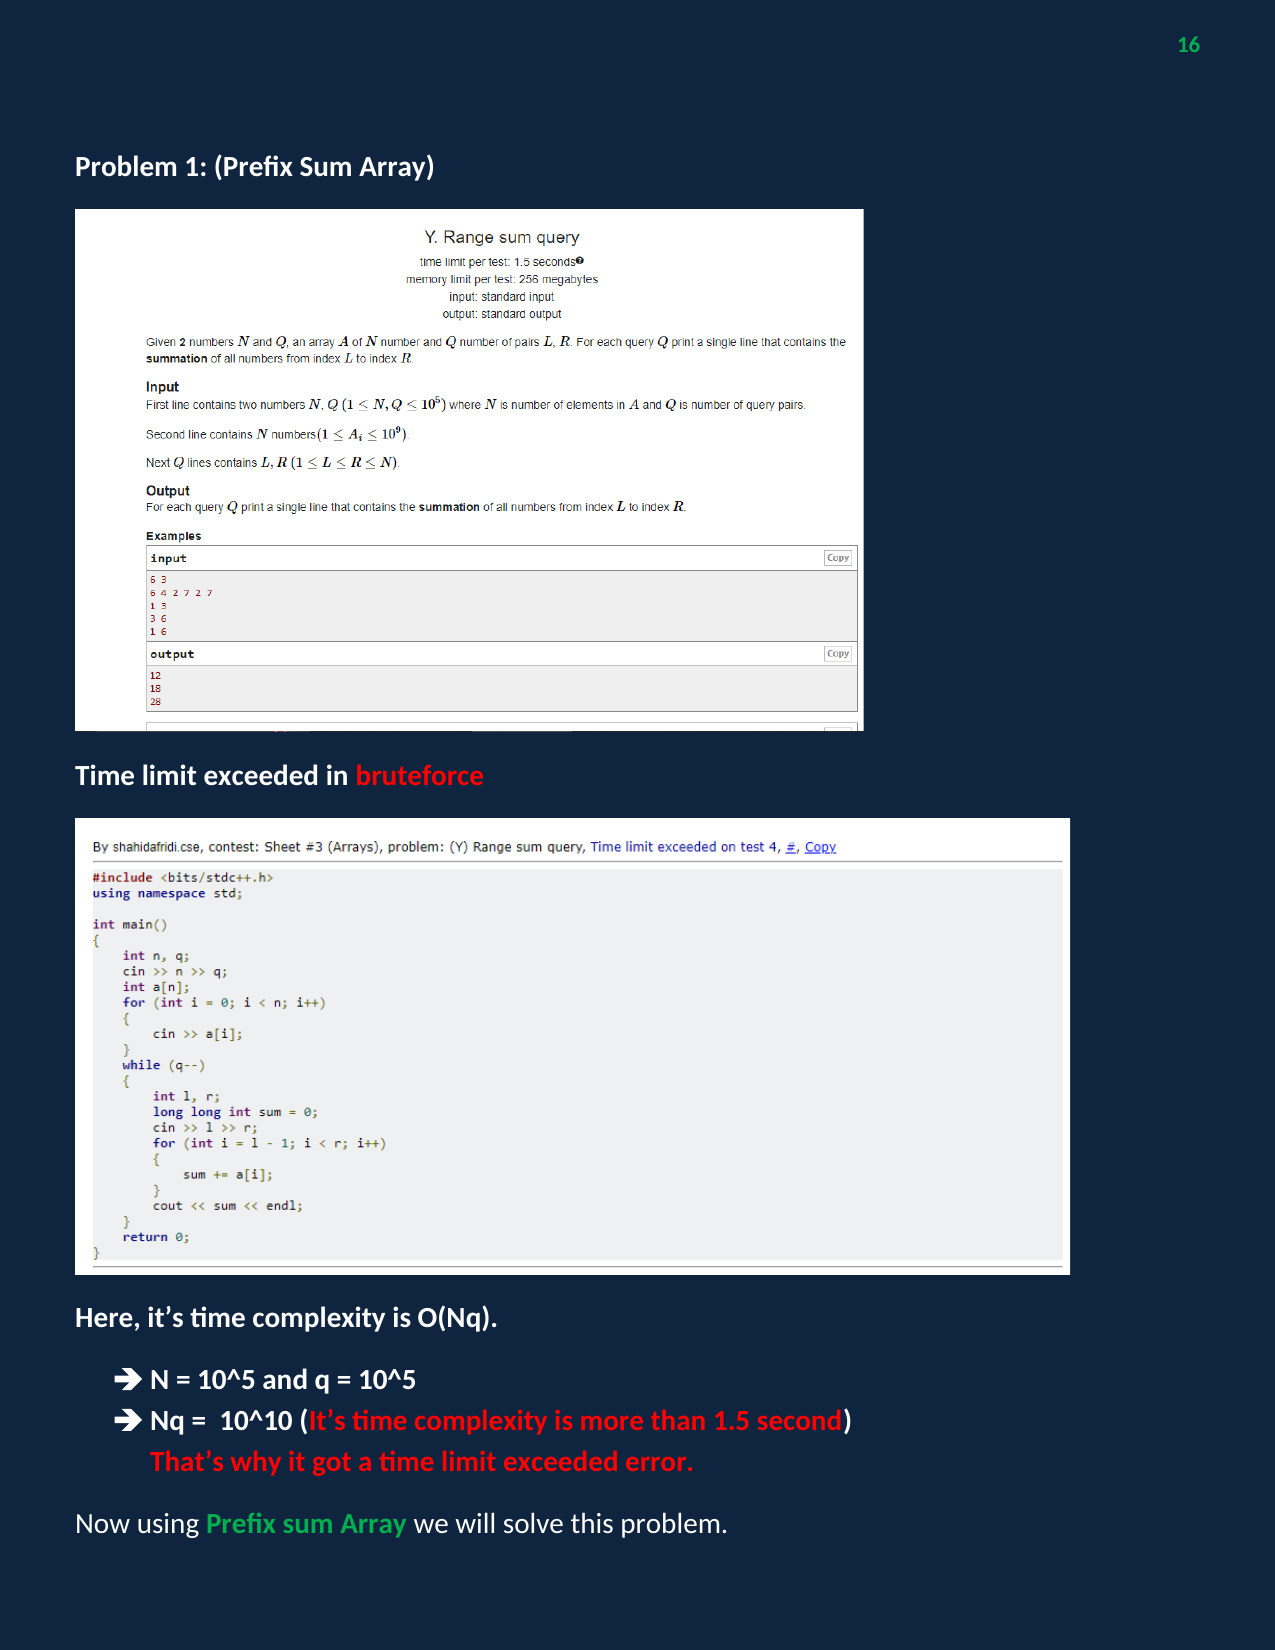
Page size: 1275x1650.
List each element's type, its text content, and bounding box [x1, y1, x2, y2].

list That’s why it got a time limit exceeded error. [150, 1443, 1200, 1479]
list N = 10^5 and q = 10^5 [112, 1361, 1200, 1397]
picture [75, 209, 864, 732]
text Time limit exceeded in bruteforce [75, 757, 1200, 792]
text Now using Prefix sum Array we will solve this problem. [75, 1505, 1200, 1540]
list Nq = 10^10 (It’s time complexity is more than 1.5 second) [112, 1402, 1200, 1438]
text Problem 1: (Prefix Sum Array) [75, 148, 1200, 183]
text Here, it’s time complexity is O(Nq). [75, 1299, 1200, 1335]
picture [75, 818, 1071, 1275]
